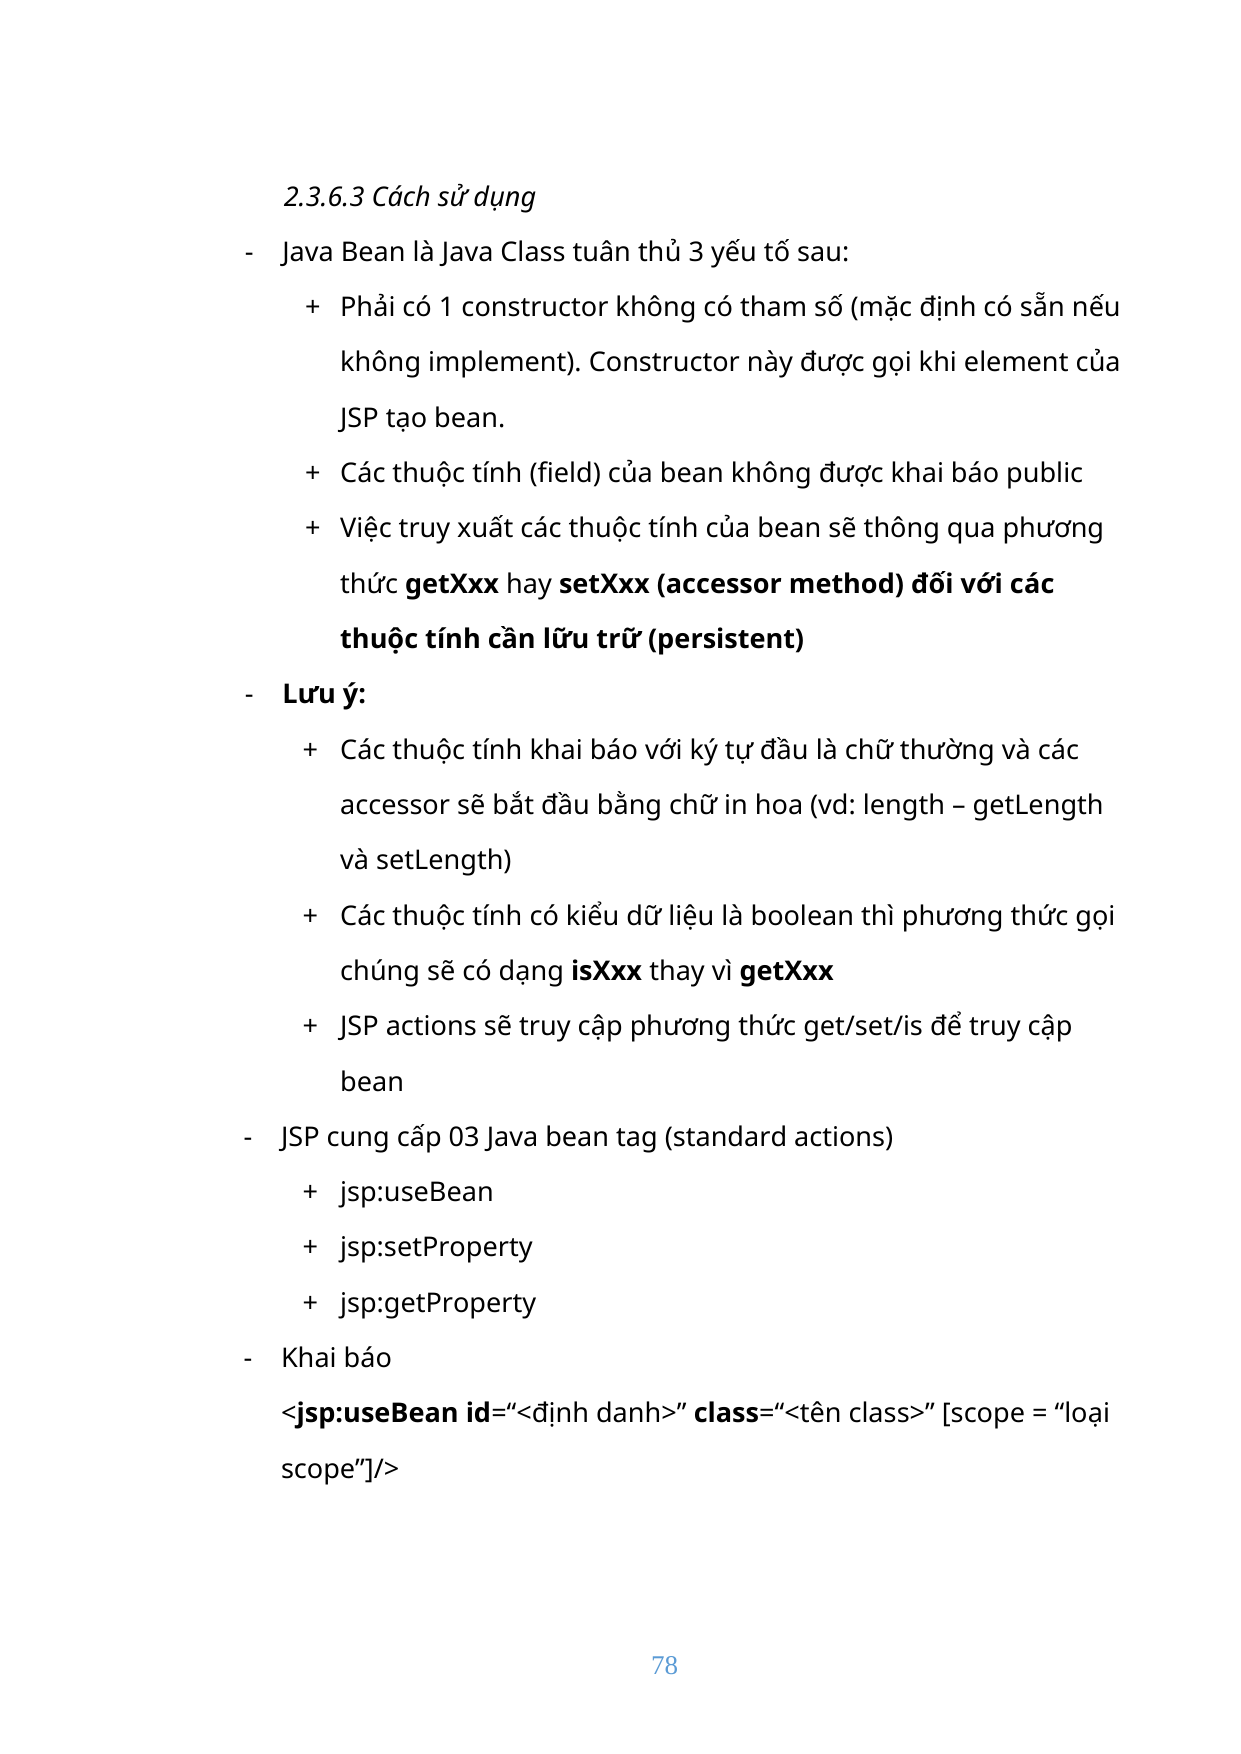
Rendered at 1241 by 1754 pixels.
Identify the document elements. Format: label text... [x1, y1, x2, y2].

list jsp:setProperty [302, 1228, 1122, 1265]
list jsp:useBean [302, 1173, 1122, 1209]
list Các thuộc tính khai báo với ký tự đầu là chữ thường và các accessor sẽ bắt đầu bằng chữ in hoa (vd: length – getLength và setLength) [302, 730, 1122, 878]
list Khai báo [243, 1338, 1122, 1375]
list <jsp:useBean id=“<định danh>” class=“<tên class>” [scope = “loại scope”]/> [281, 1394, 1122, 1486]
list JSP cung cấp 03 Java bean tag (standard actions) [243, 1117, 1122, 1154]
list Java Bean là Java Class tuân thủ 3 yếu tố sau: [244, 232, 1122, 269]
list JSP actions sẽ truy cập phương thức get/set/is để truy cập bean [302, 1007, 1122, 1099]
list Lưu ý: [244, 675, 1122, 712]
list Các thuộc tính (field) của bean không được khai báo public [305, 453, 1122, 490]
list jsp:getProperty [302, 1283, 1122, 1320]
list Việc truy xuất các thuộc tính của bean sẽ thông qua phương thức getXxx hay setXxx (accessor method) đối với các thuộc tính cần lữu trữ (persistent) [305, 509, 1122, 656]
list Các thuộc tính có kiểu dữ liệu là boolean thì phương thức gọi chúng sẽ có dạng isXxx thay vì getXxx [302, 896, 1122, 988]
list Phải có 1 constructor không có tham số (mặc định có sẵn nếu không implement). Constructor này được gọi khi element của JSP tạo bean. [305, 288, 1122, 435]
subtitle Cách sử dụng [284, 177, 1122, 214]
